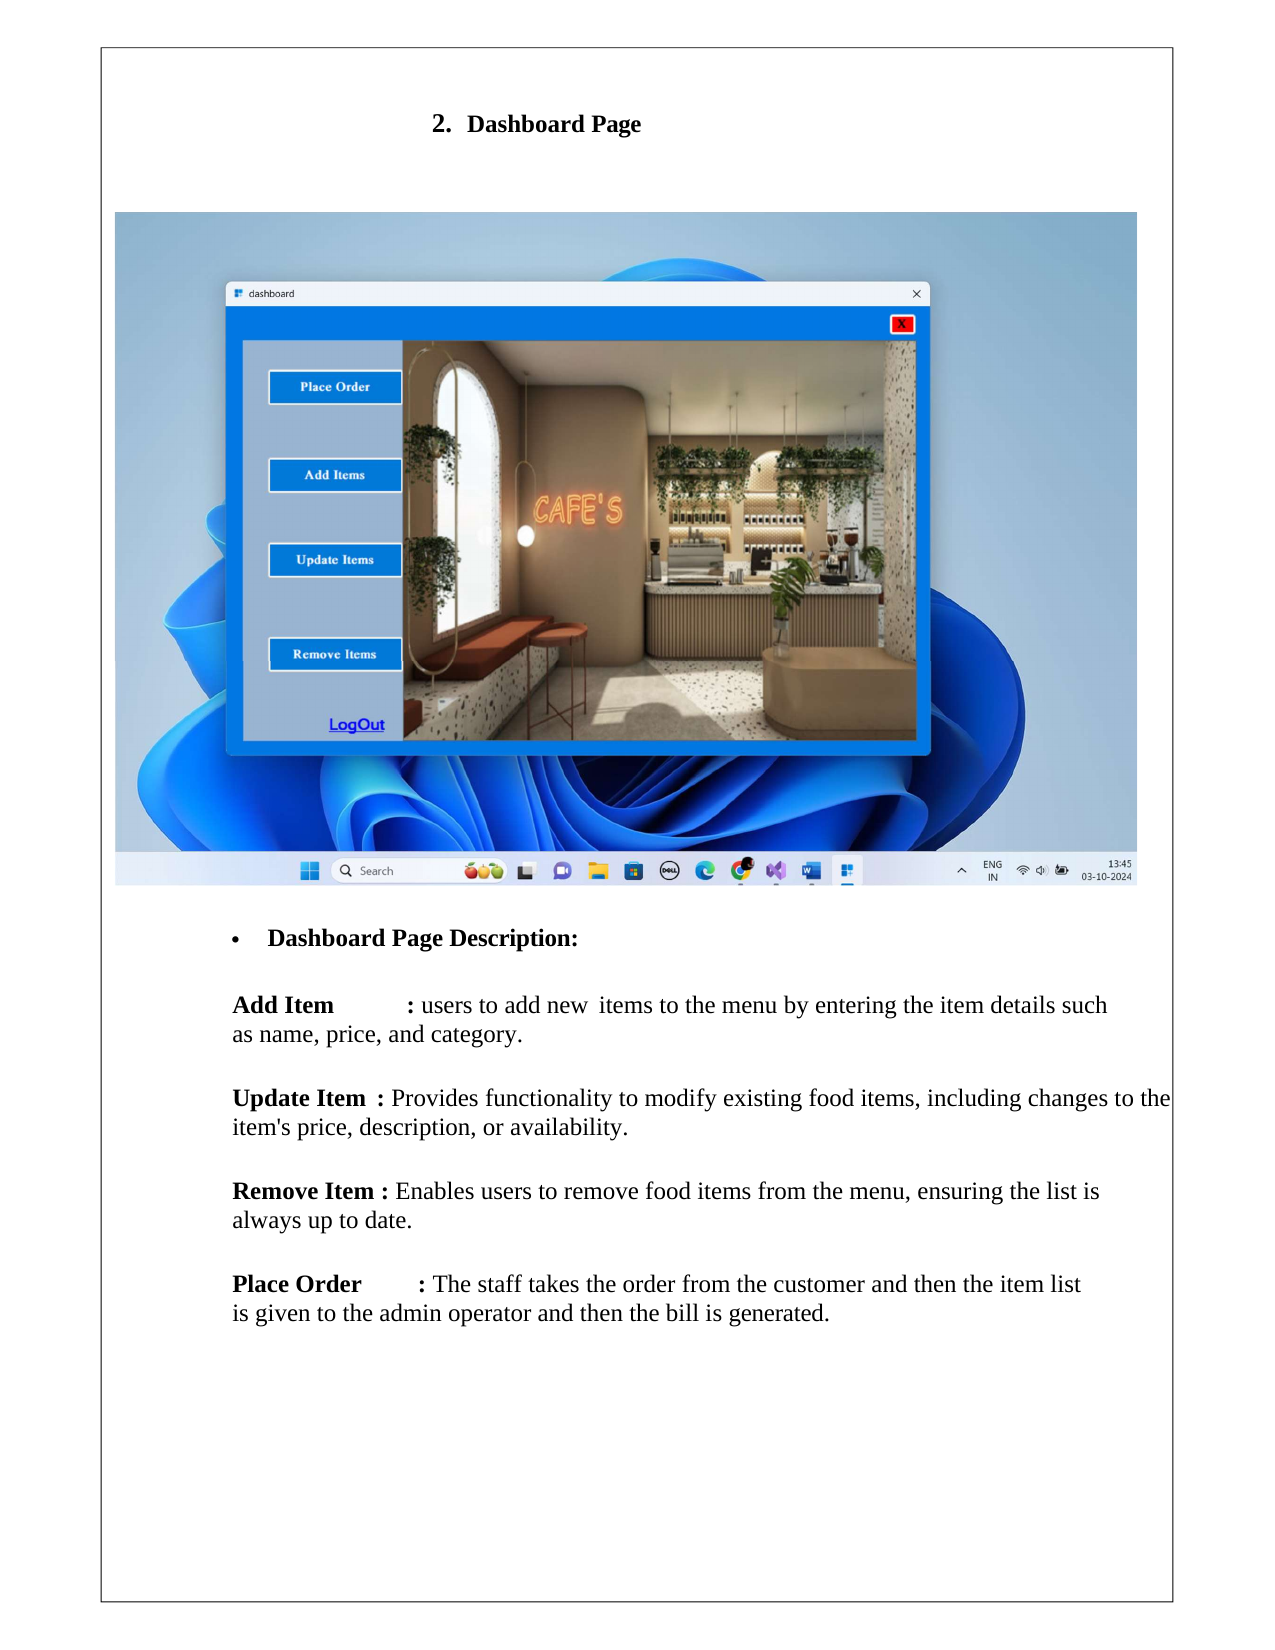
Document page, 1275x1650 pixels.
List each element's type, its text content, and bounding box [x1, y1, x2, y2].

list Dashboard Page Description: [232, 923, 1173, 952]
text Place Order : The staff takes the order from the customer and then the item list is given to the admin operator and then the bill is generated. [232, 1269, 1093, 1326]
text Update Item : Provides functionality to modify existing food items, including changes to the item's price, description, or availability. [232, 1083, 1173, 1140]
text Add Item : users to add new items to the menu by entering the item details such as name, price, and category. [232, 990, 1130, 1047]
picture [114, 212, 1138, 886]
subtitle Dashboard Page [432, 107, 1173, 138]
text Remove Item : Enables users to remove food items from the menu, ensuring the list is always up to date. [232, 1176, 1173, 1234]
